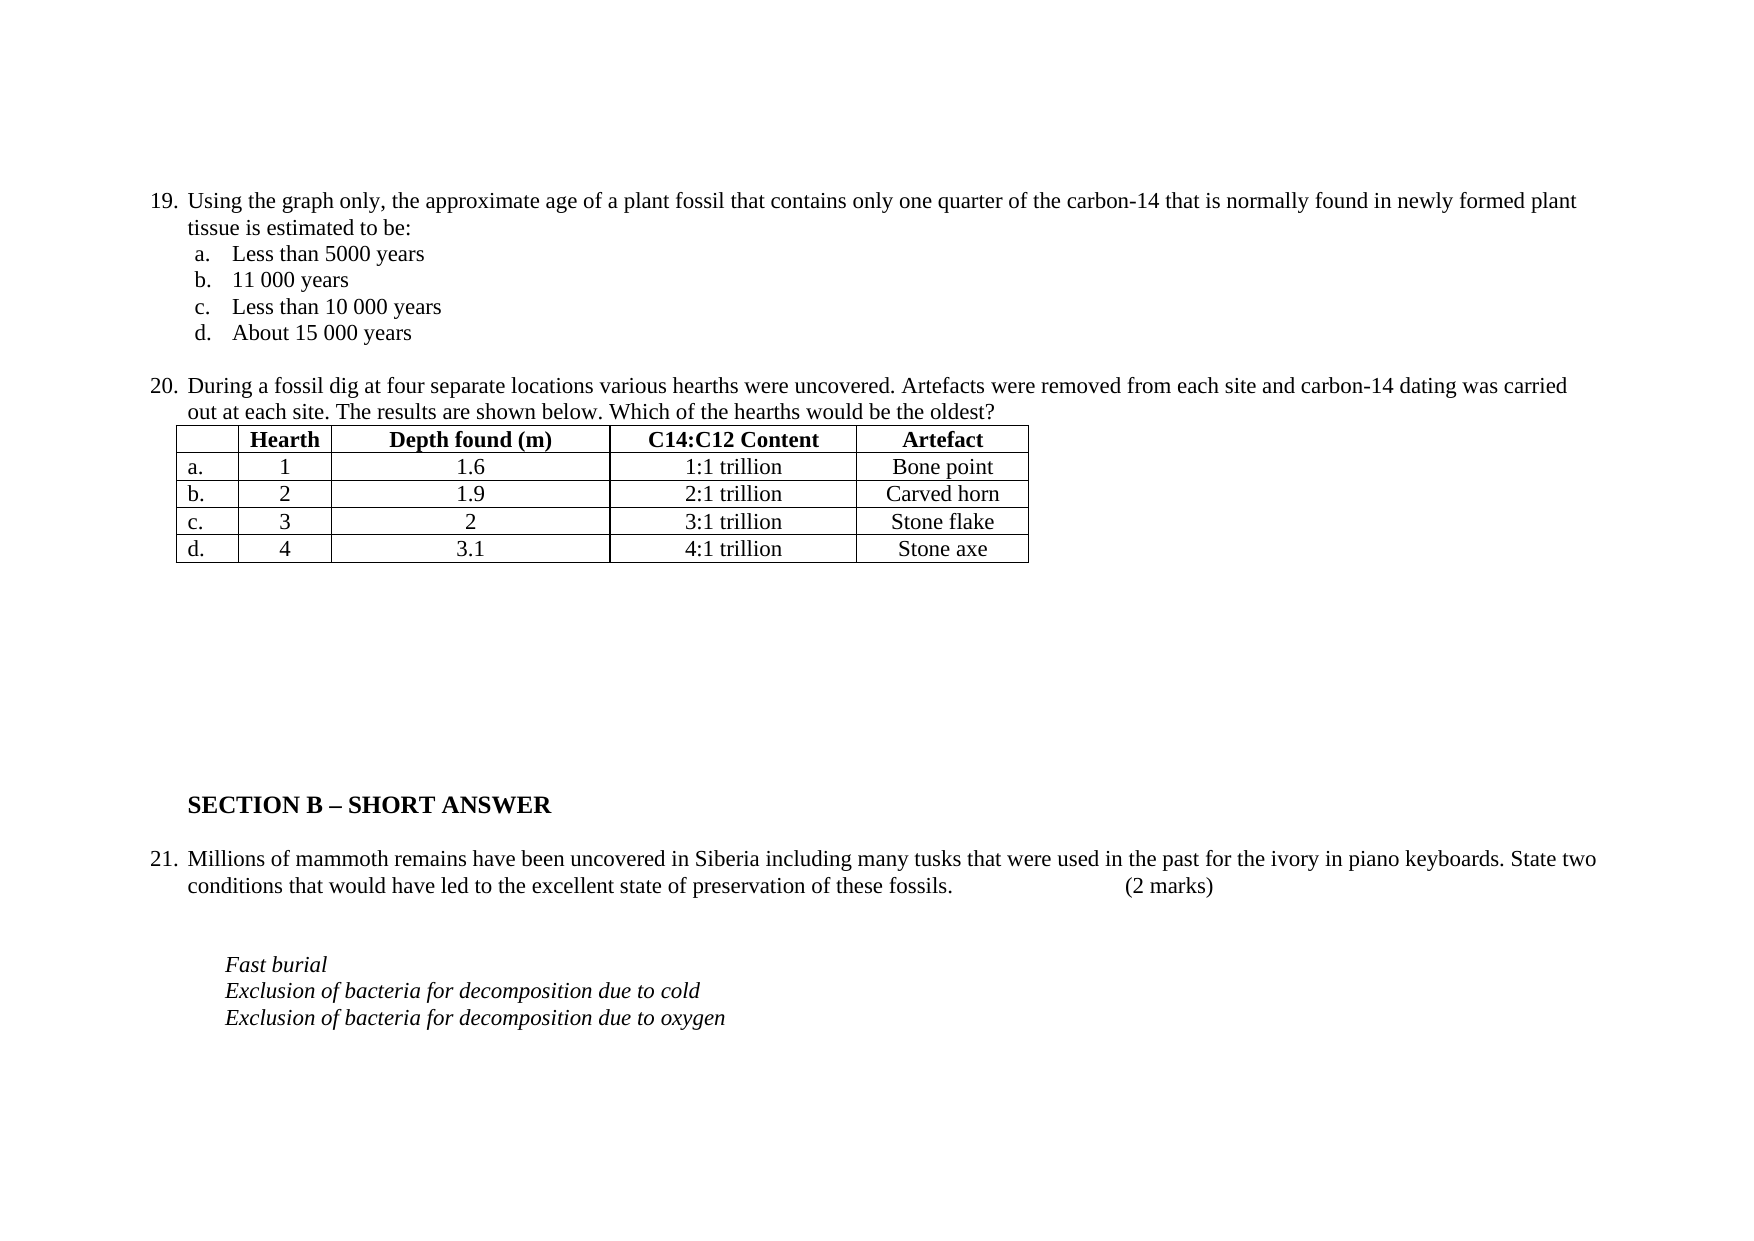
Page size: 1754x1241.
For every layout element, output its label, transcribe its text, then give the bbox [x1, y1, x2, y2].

table_cell 4 [239, 535, 331, 562]
table_cell 2 [239, 481, 331, 507]
table_cell Carved horn [857, 481, 1028, 507]
table_cell Stone axe [857, 535, 1028, 562]
text SECTION B – SHORT ANSWER [187, 790, 1604, 819]
table_header Depth found (m) [332, 426, 609, 452]
table_header Artefact [857, 426, 1028, 452]
table_cell 3 [239, 508, 331, 534]
list During a fossil dig at four separate locations various hearths were uncovered. Artefacts were removed from each site and carbon-14 dating was carried out at each site. The results are shown below. Which of the hearths would be the oldest? [150, 372, 1604, 425]
table_cell d. [177, 535, 238, 562]
table_cell 1:1 trillion [611, 453, 856, 479]
table_header Hearth [239, 426, 331, 452]
text Fast burial [225, 951, 1604, 977]
table_cell 3:1 trillion [611, 508, 856, 534]
table_cell a. [177, 453, 238, 479]
table_cell 1 [239, 453, 331, 479]
table_cell c. [177, 508, 238, 534]
table_cell b. [177, 481, 238, 507]
list Less than 10 000 years [194, 293, 1604, 319]
list About 15 000 years [194, 319, 1604, 346]
table_cell 4:1 trillion [611, 535, 856, 562]
list Using the graph only, the approximate age of a plant fossil that contains only one quarter of the carbon-14 that is normally found in newly formed plant tissue is estimated to be: [150, 187, 1604, 240]
list 11 000 years [194, 267, 1604, 293]
table_cell Bone point [857, 453, 1028, 479]
table_cell 2 [332, 508, 609, 534]
table_cell 2:1 trillion [611, 481, 856, 507]
table_cell Stone flake [857, 508, 1028, 534]
list Millions of mammoth remains have been uncovered in Siberia including many tusks that were used in the past for the ivory in piano keyboards. State two conditions that would have led to the excellent state of preservation of these fossils. (2 marks) [150, 845, 1604, 898]
list Less than 5000 years [194, 240, 1604, 267]
table_cell 1.6 [332, 453, 609, 479]
text Exclusion of bacteria for decomposition due to cold [225, 977, 1604, 1003]
table_cell 3.1 [332, 535, 609, 562]
table_header C14:C12 Content [611, 426, 856, 452]
table_header [177, 426, 238, 452]
table_cell 1.9 [332, 481, 609, 507]
text Exclusion of bacteria for decomposition due to oxygen [225, 1003, 1604, 1030]
